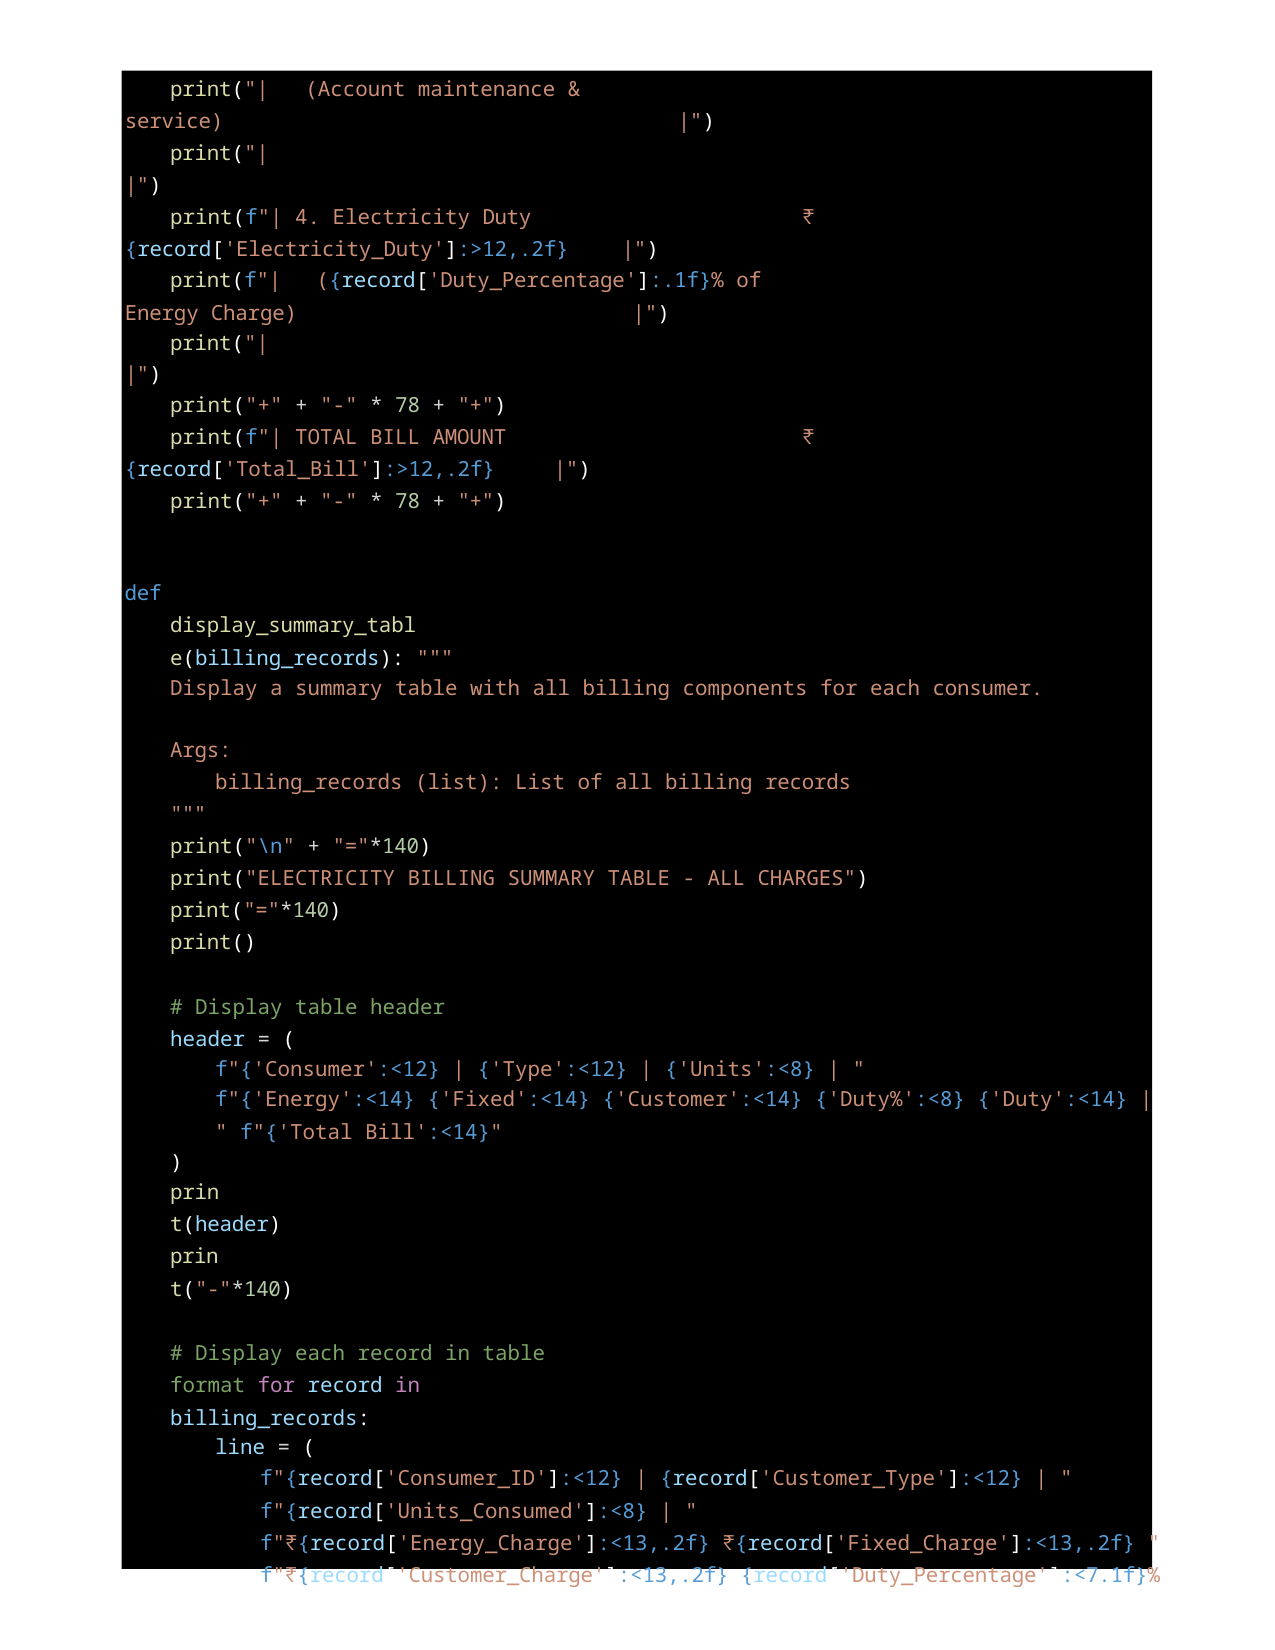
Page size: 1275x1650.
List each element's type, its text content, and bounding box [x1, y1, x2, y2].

text print("+" + "-" * 78 + "+") [170, 487, 1162, 515]
text print("\n" + "="*140) [170, 831, 1162, 859]
text # Display table header header = ( [170, 992, 446, 1053]
text |") [124, 359, 1162, 387]
text print(f"| ({record['Duty_Percentage']:.1f}% of Energy Charge) |") [124, 266, 803, 327]
text line = ( [215, 1436, 1162, 1459]
text print("="*140) print() [170, 895, 379, 956]
text print("| [170, 138, 1162, 166]
text {record['Electricity_Duty']:>12,.2f} |") [124, 234, 1162, 262]
text |") [124, 170, 1162, 198]
text print(f"| TOTAL BILL AMOUNT ₹ [170, 422, 1162, 451]
text {record['Total_Bill']:>12,.2f} |") [124, 454, 1162, 483]
text ) [170, 1149, 1162, 1174]
text def display_summary_table(billing_records): """ [124, 578, 623, 671]
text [260, 1528, 1162, 1589]
text f"{record['Consumer_ID']:<12} | {record['Customer_Type']:<12} | " f"{record['Units_Consumed']:<8} | " [260, 1463, 1162, 1524]
text Args: [170, 735, 1162, 764]
text print("+" + "-" * 78 + "+") [170, 390, 1162, 419]
text service) |") [124, 106, 1162, 134]
text print("| (Account maintenance & [170, 74, 1162, 102]
text print(header) print("-"*140) [170, 1177, 328, 1302]
text f"{'Energy':<14} {'Fixed':<14} {'Customer':<14} {'Duty%':<8} {'Duty':<14} | " f"{'Total Bill':<14}" [215, 1084, 1162, 1145]
text billing_records (list): List of all billing records [215, 767, 1162, 796]
text print(f"| 4. Electricity Duty ₹ [170, 202, 1162, 230]
text """ [170, 799, 1162, 828]
text Display a summary table with all billing components for each consumer. [170, 676, 1162, 700]
text print("ELECTRICITY BILLING SUMMARY TABLE - ALL CHARGES") [170, 863, 1162, 891]
text f"{'Consumer':<12} | {'Type':<12} | {'Units':<8} | " [215, 1057, 1162, 1081]
text # Display each record in table format for record in billing_records: [170, 1338, 593, 1432]
text print("| [170, 331, 1162, 355]
